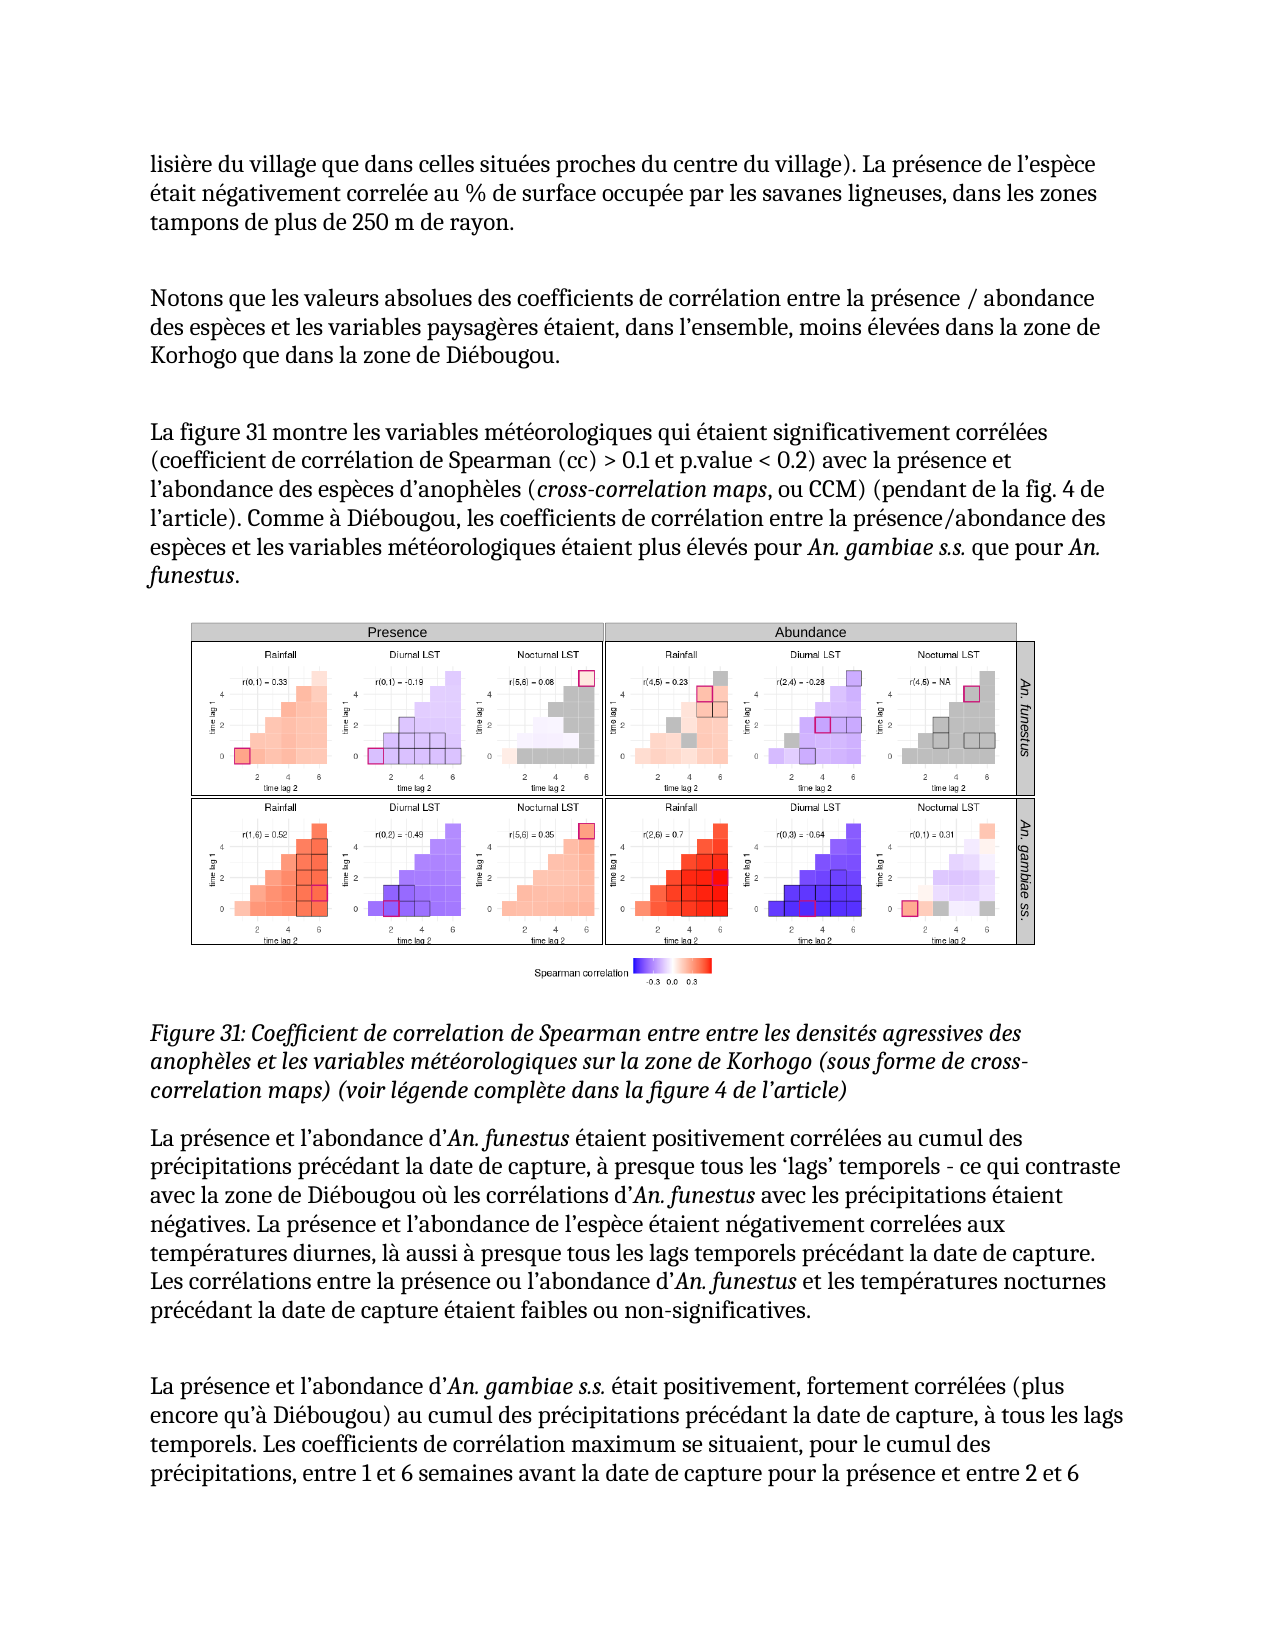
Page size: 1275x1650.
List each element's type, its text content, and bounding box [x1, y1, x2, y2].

text Notons que les valeurs absolues des coefficients de corrélation entre la présence / abondance des espèces et les variables paysagères étaient, dans l’ensemble, moins élevées dans la zone de Korhogo que dans la zone de Diébougou. [150, 284, 1125, 399]
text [150, 1372, 1125, 1487]
text Figure 31: Coefficient de correlation de Spearman entre entre les densités agressives des anophèles et les variables météorologiques sur la zone de Korhogo (sous forme de cross-correlation maps) (voir légende complète dans la figure 4 de l’article) [150, 1018, 1125, 1105]
text La figure 31 montre les variables météorologiques qui étaient significativement corrélées (coefficient de corrélation de Spearman (cc) > 0.1 et p.value < 0.2) avec la présence et l’abondance des espèces d’anophèles (cross-correlation maps, ou CCM) (pendant de la fig. 4 de l’article). Comme à Diébougou, les coefficients de corrélation entre la présence/abondance des espèces et les variables météorologiques étaient plus élevés pour An. gambiae s.s. que pour An. funestus. [150, 417, 1125, 590]
text La présence et l’abondance d’An. funestus étaient positivement corrélées au cumul des précipitations précédant la date de capture, à presque tous les ‘lags’ temporels - ce qui contraste avec la zone de Diébougou où les corrélations d’An. funestus avec les précipitations étaient négatives. La présence et l’abondance de l’espèce étaient négativement correlées aux températures diurnes, là aussi à presque tous les lags temporels précédant la date de capture. Les corrélations entre la présence ou l’abondance d’An. funestus et les températures nocturnes précédant la date de capture étaient faibles ou non-significatives. [150, 1123, 1125, 1353]
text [150, 150, 1125, 265]
